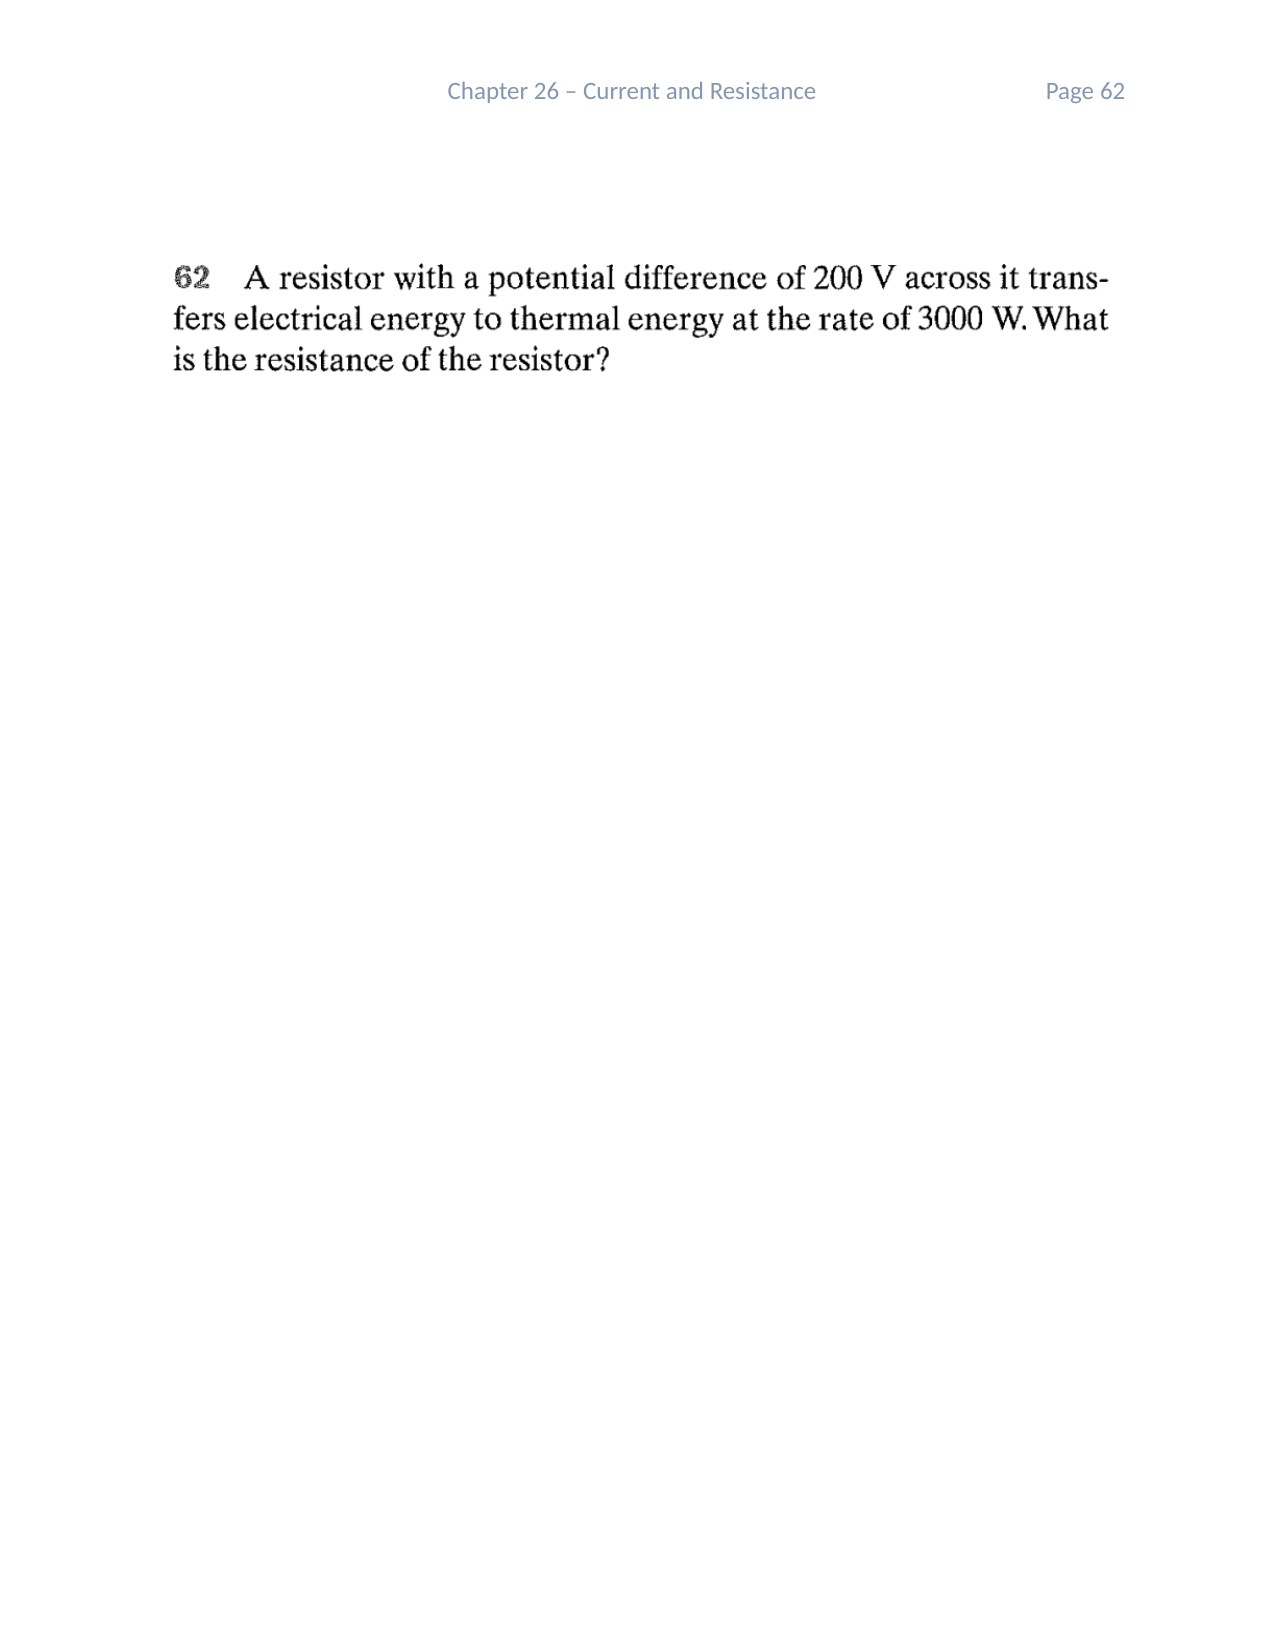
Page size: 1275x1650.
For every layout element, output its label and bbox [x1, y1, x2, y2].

picture [150, 243, 1125, 383]
